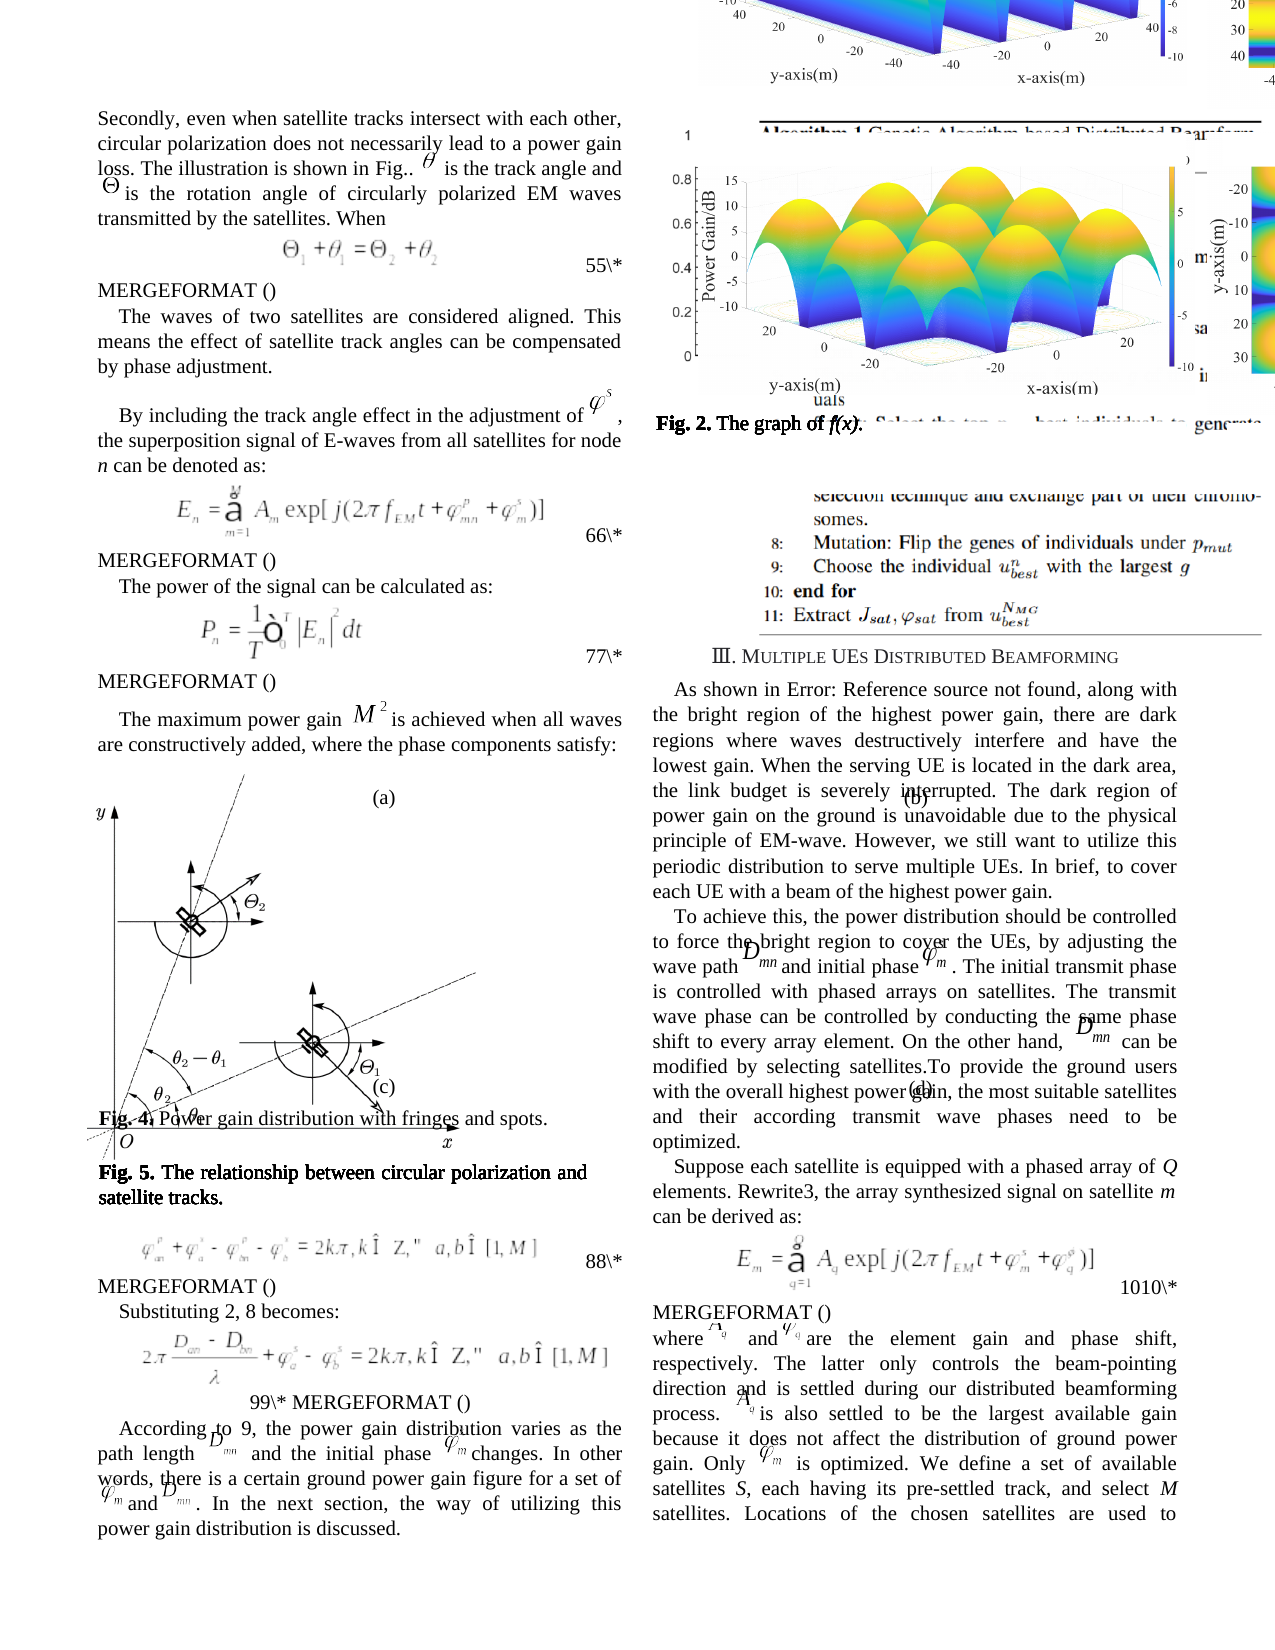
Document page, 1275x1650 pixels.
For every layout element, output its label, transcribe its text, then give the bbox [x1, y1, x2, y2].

picture [1207, 0, 1275, 109]
picture [656, 110, 1275, 453]
text The maximum power gain is achieved when all waves are constructively added, where the phase components satisfy: [97, 694, 622, 756]
text By including the track angle effect in the adjustment of, the superposition signal of E-waves from all satellites for node n can be denoted as: [97, 379, 622, 477]
text Suppose each satellite is equipped with a phased array of Q elements. Rewrite, the array synthesized signal on satellite m can be derived as: [652, 1154, 1177, 1228]
text The power of the signal can be calculated as: [97, 574, 622, 598]
picture [698, 0, 1187, 86]
text To achieve this, the power distribution should be controlled to force the bright region to cover the UEs, by adjusting the wave pathand initial phase. The initial transmit phase is controlled with phased arrays on satellites. The transmit wave phase can be controlled by conducting the same phase shift to every array element. On the other hand, can be modified by selecting satellites.To provide the ground users with the overall highest power gain, the most suitable satellites and their according transmit wave phases need to be optimized. [652, 904, 1177, 1154]
text The waves of two satellites are considered aligned. This means the effect of satellite track angles can be compensated by phase adjustment. [97, 304, 622, 378]
picture [750, 495, 1275, 644]
text According to , the power gain distribution varies as the path length and the initial phase changes. In other words, there is a certain ground power gain figure for a set of and. In the next section, the way of utilizing this power gain distribution is discussed. [97, 1415, 622, 1540]
text Substituting , becomes: [97, 1299, 622, 1323]
picture [87, 774, 491, 1160]
